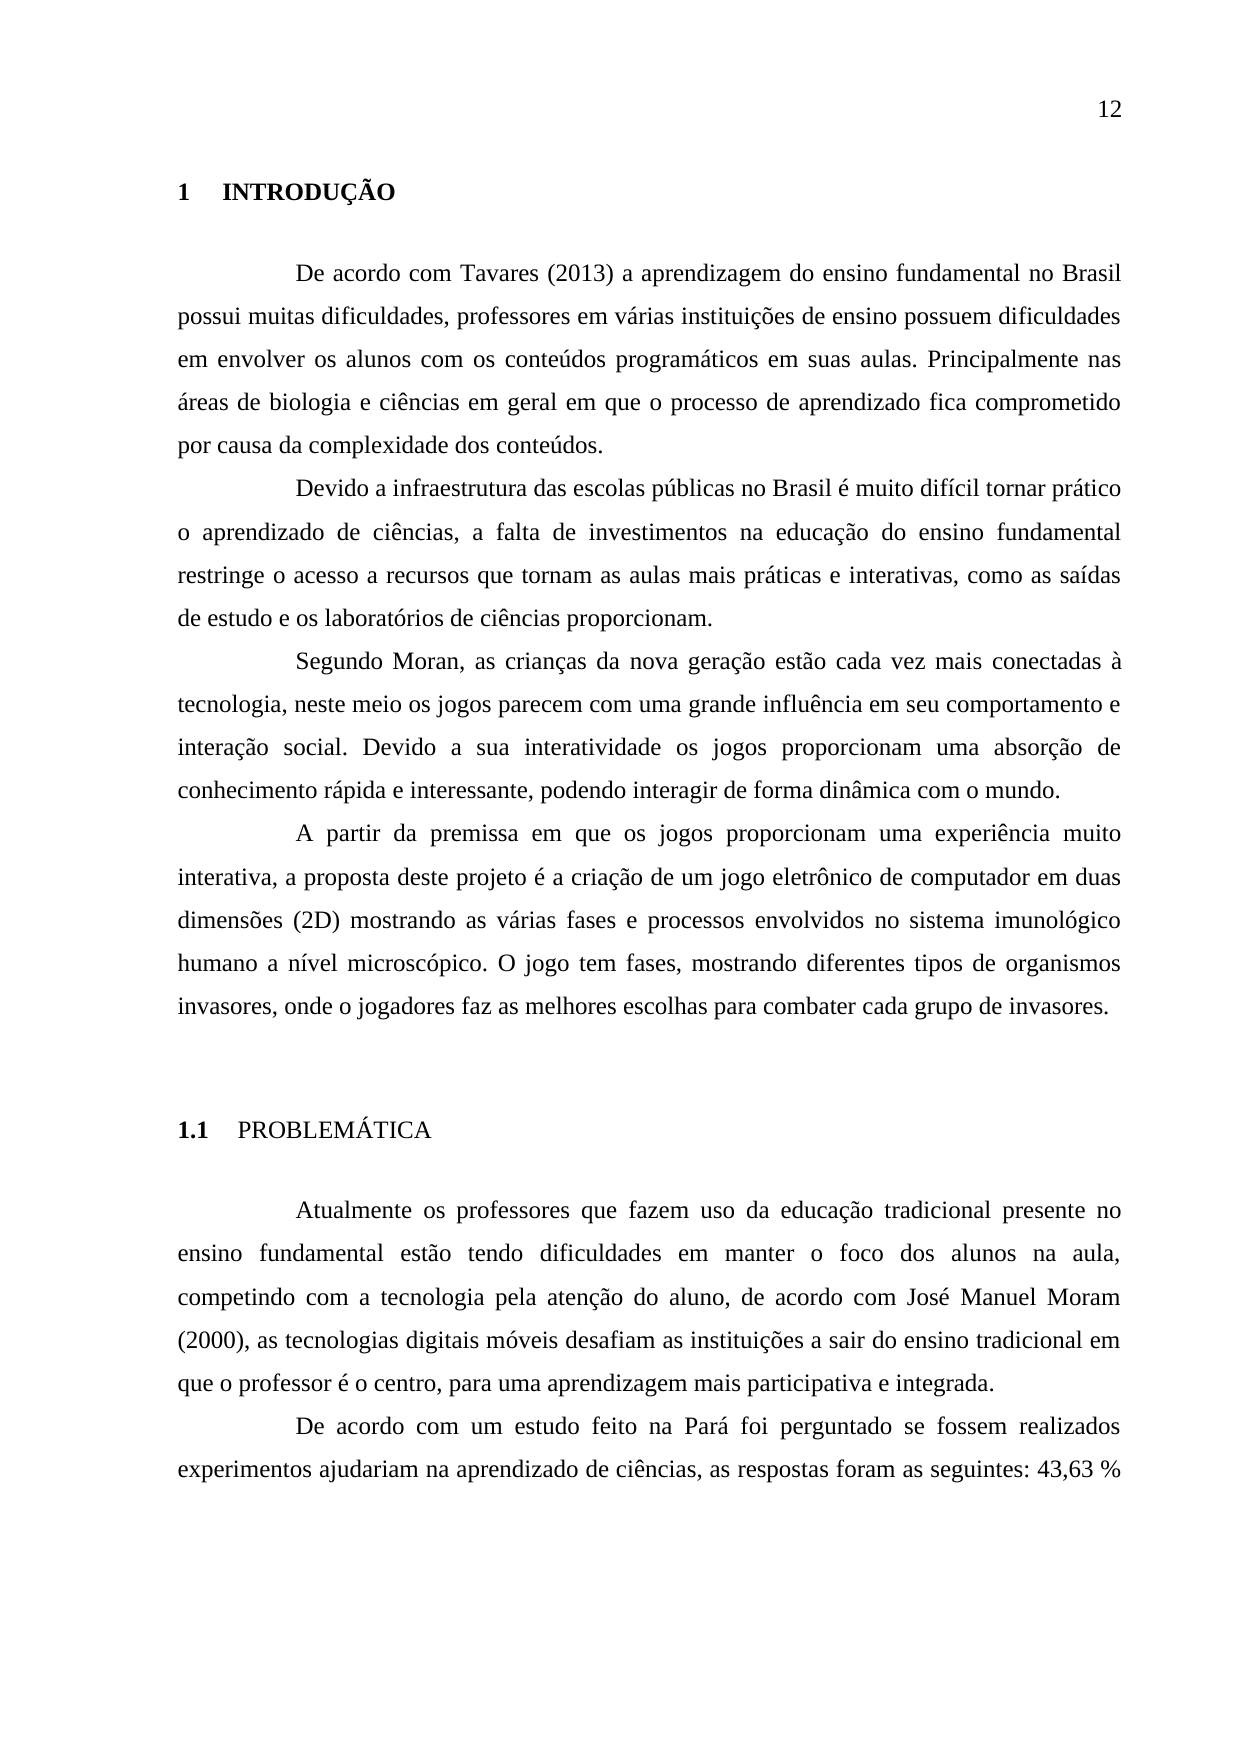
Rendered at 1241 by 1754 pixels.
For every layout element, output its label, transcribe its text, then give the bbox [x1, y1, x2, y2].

text De acordo com Tavares (2013) a aprendizagem do ensino fundamental no Brasil possui muitas dificuldades, professores em várias instituições de ensino possuem dificuldades em envolver os alunos com os conteúdos programáticos em suas aulas. Principalmente nas áreas de biologia e ciências em geral em que o processo de aprendizado fica comprometido por causa da complexidade dos conteúdos. [177, 258, 1122, 459]
text Devido a infraestrutura das escolas públicas no Brasil é muito difícil tornar prático o aprendizado de ciências, a falta de investimentos na educação do ensino fundamental restringe o acesso a recursos que tornam as aulas mais práticas e interativas, como as saídas de estudo e os laboratórios de ciências proporcionam. [177, 473, 1122, 632]
subtitle PROBLEMáTICA [177, 1115, 1122, 1143]
subtitle introdução [177, 177, 1122, 206]
text A partir da premissa em que os jogos proporcionam uma experiência muito interativa, a proposta deste projeto é a criação de um jogo eletrônico de computador em duas dimensões (2D) mostrando as várias fases e processos envolvidos no sistema imunológico humano a nível microscópico. O jogo tem fases, mostrando diferentes tipos de organismos invasores, onde o jogadores faz as melhores escolhas para combater cada grupo de invasores. [177, 818, 1122, 1020]
text Segundo Moran, as crianças da nova geração estão cada vez mais conectadas à tecnologia, neste meio os jogos parecem com uma grande influência em seu comportamento e interação social. Devido a sua interatividade os jogos proporcionam uma absorção de conhecimento rápida e interessante, podendo interagir de forma dinâmica com o mundo. [177, 646, 1122, 804]
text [177, 1411, 1122, 1483]
text Atualmente os professores que fazem uso da educação tradicional presente no ensino fundamental estão tendo dificuldades em manter o foco dos alunos na aula, competindo com a tecnologia pela atenção do aluno, de acordo com José Manuel Moram (2000), as tecnologias digitais móveis desafiam as instituições a sair do ensino tradicional em que o professor é o centro, para uma aprendizagem mais participativa e integrada. [177, 1195, 1122, 1397]
